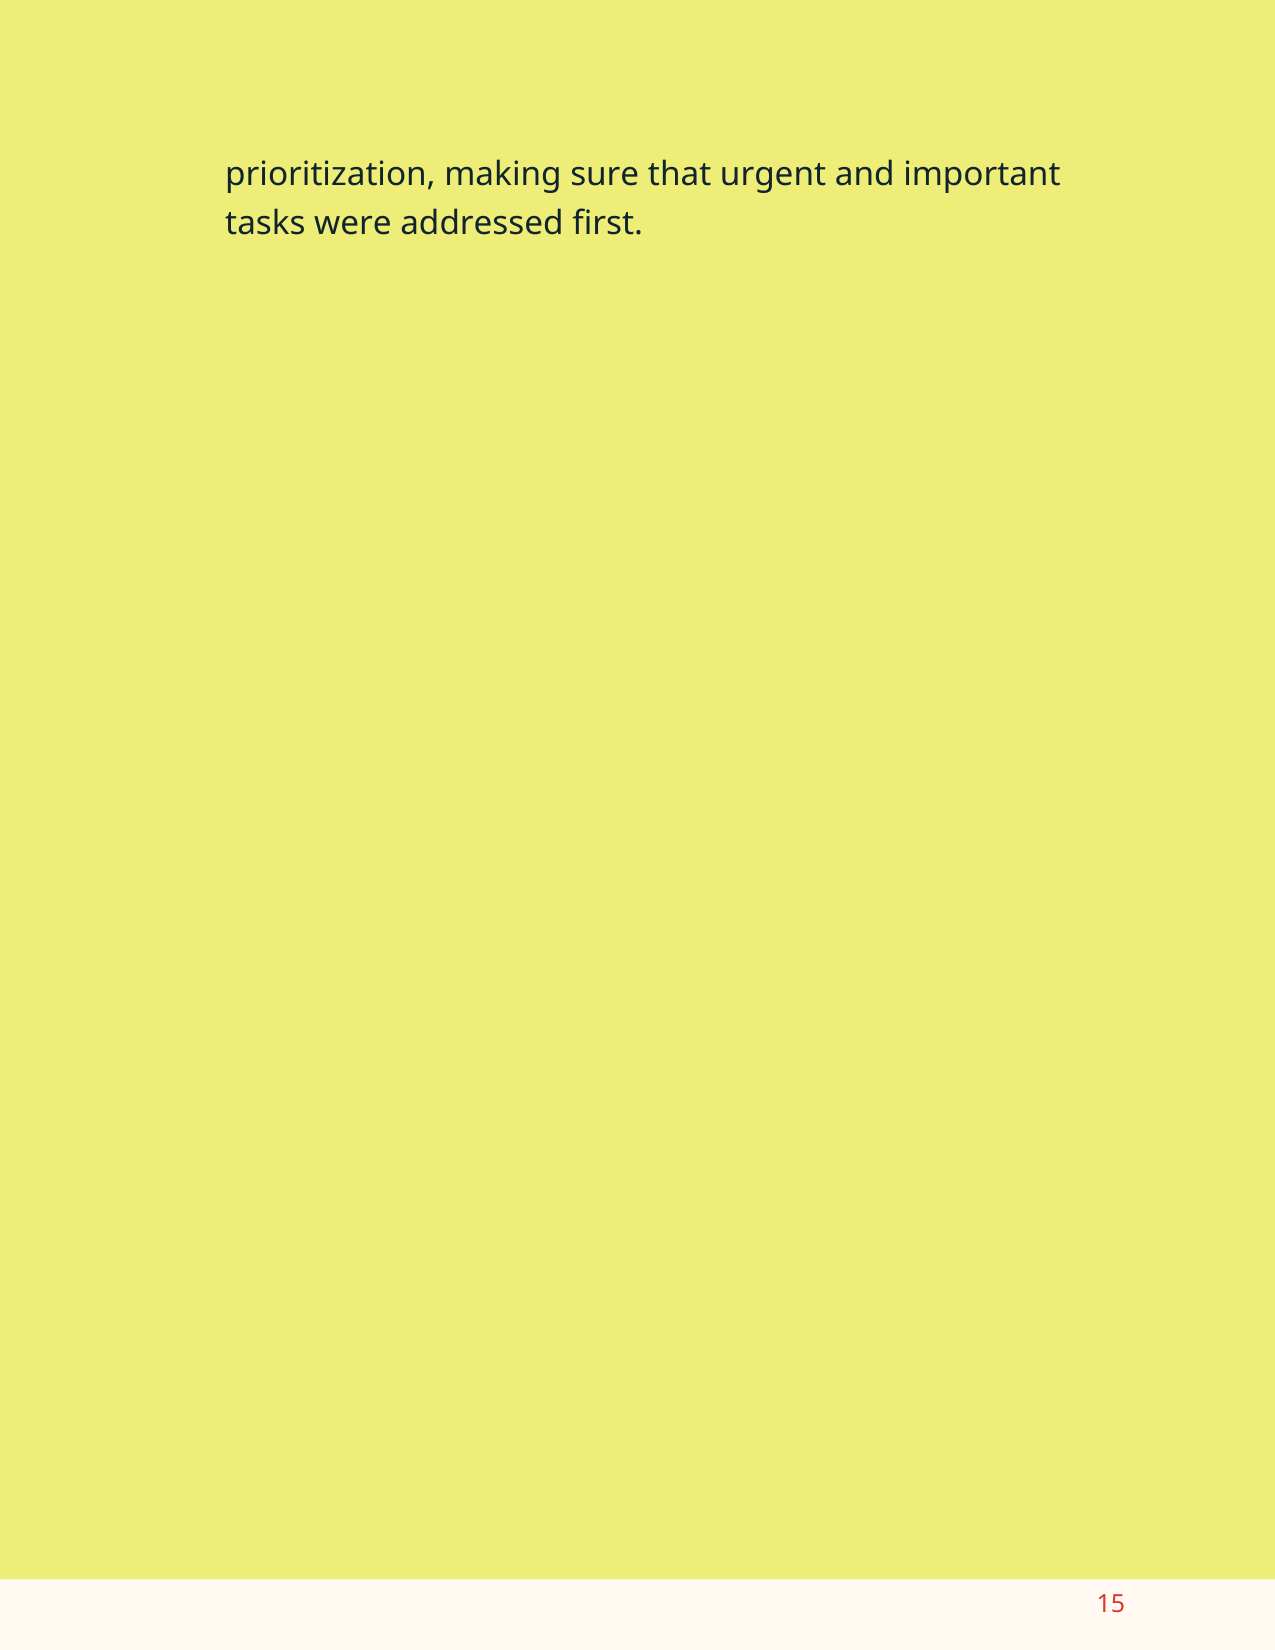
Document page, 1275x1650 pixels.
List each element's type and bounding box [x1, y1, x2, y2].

list [187, 150, 1125, 244]
